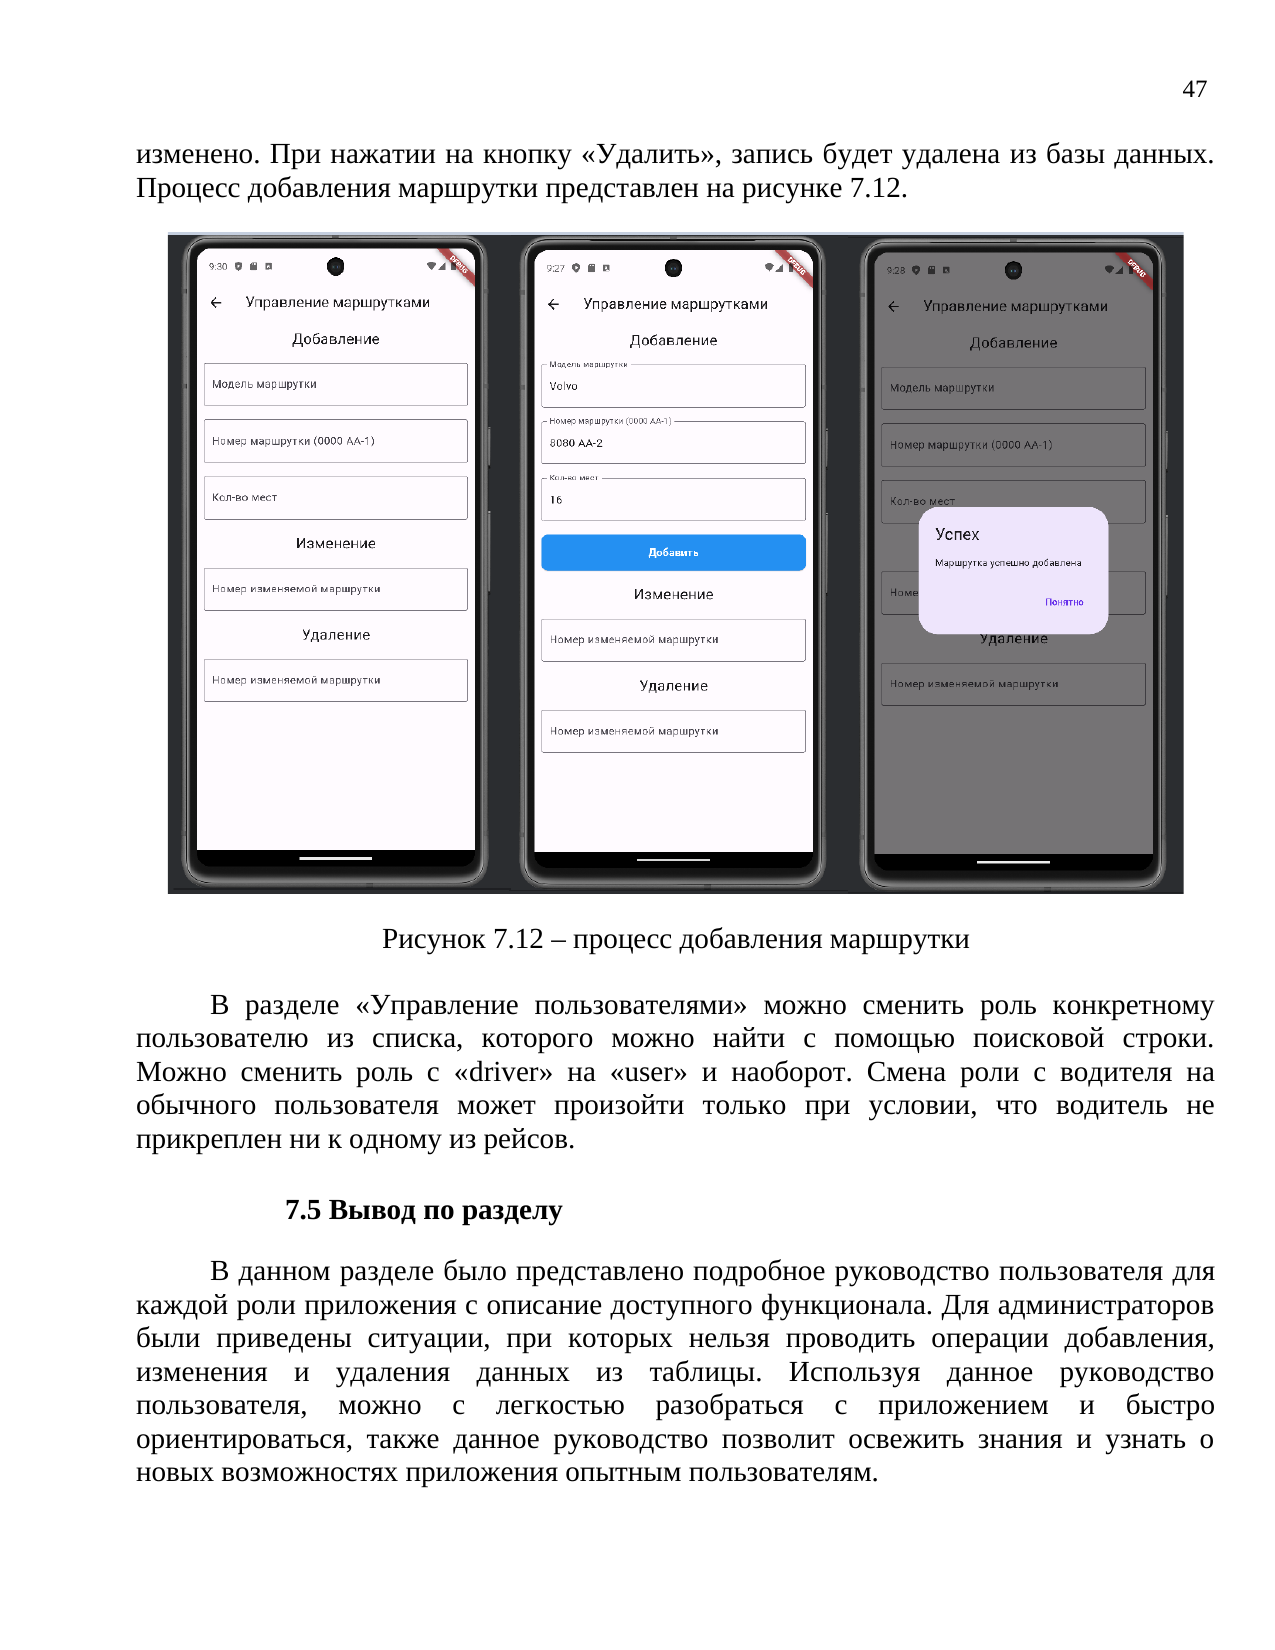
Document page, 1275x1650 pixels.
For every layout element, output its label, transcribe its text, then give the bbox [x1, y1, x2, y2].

text В разделе «Управление пользователями» можно сменить роль конкретному пользователю из списка, которого можно найти с помощью поисковой строки. Можно сменить роль с «driver» на «user» и наоборот. Смена роли с водителя на обычного пользователя может произойти только при условии, что водитель не прикреплен ни к одному из рейсов. [136, 987, 1216, 1154]
text В данном разделе было представлено подробное руководство пользователя для каждой роли приложения с описание доступного функционала. Для администраторов были приведены ситуации, при которых нельзя проводить операции добавления, изменения и удаления данных из таблицы. Используя данное руководство пользователя, можно с легкостью разобраться с приложением и быстро ориентироваться, также данное руководство позволит освежить знания и узнать о новых возможностях приложения опытным пользователям. [136, 1253, 1216, 1488]
picture [167, 232, 1184, 894]
text Рисунок 7.12 – процесс добавления маршрутки [136, 922, 1216, 955]
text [136, 136, 1216, 203]
list Вывод по разделу [211, 1192, 1216, 1226]
